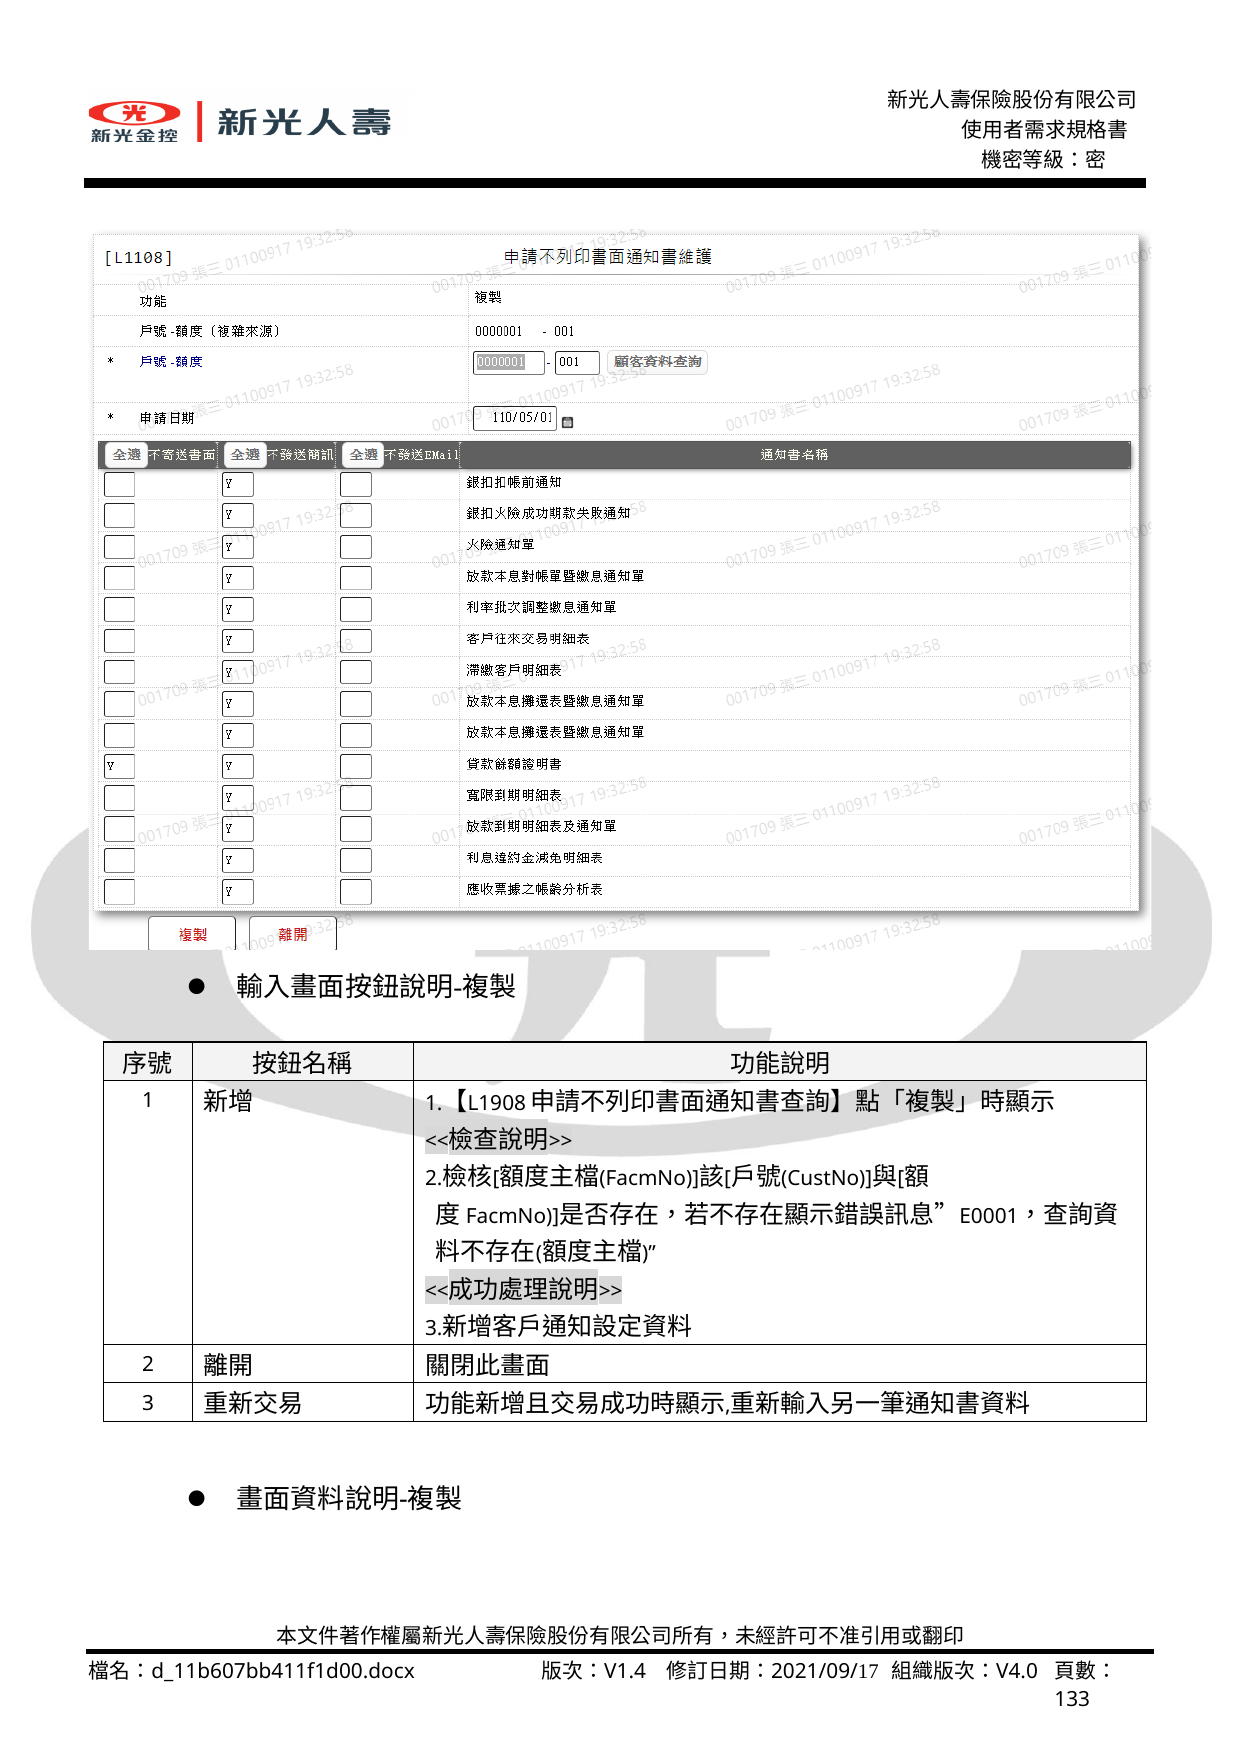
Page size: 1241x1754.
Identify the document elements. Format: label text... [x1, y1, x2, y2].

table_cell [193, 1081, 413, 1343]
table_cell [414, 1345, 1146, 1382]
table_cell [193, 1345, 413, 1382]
list 輸入畫面按鈕說明-複製 [186, 965, 1152, 1004]
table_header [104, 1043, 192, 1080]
picture [88, 86, 414, 142]
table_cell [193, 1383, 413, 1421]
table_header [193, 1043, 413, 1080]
list 畫面資料說明-複製 [186, 1459, 1152, 1534]
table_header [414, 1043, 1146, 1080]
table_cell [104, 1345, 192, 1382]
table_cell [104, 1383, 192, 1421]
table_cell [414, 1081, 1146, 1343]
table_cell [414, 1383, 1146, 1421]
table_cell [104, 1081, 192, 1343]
picture [25, 229, 1215, 1163]
